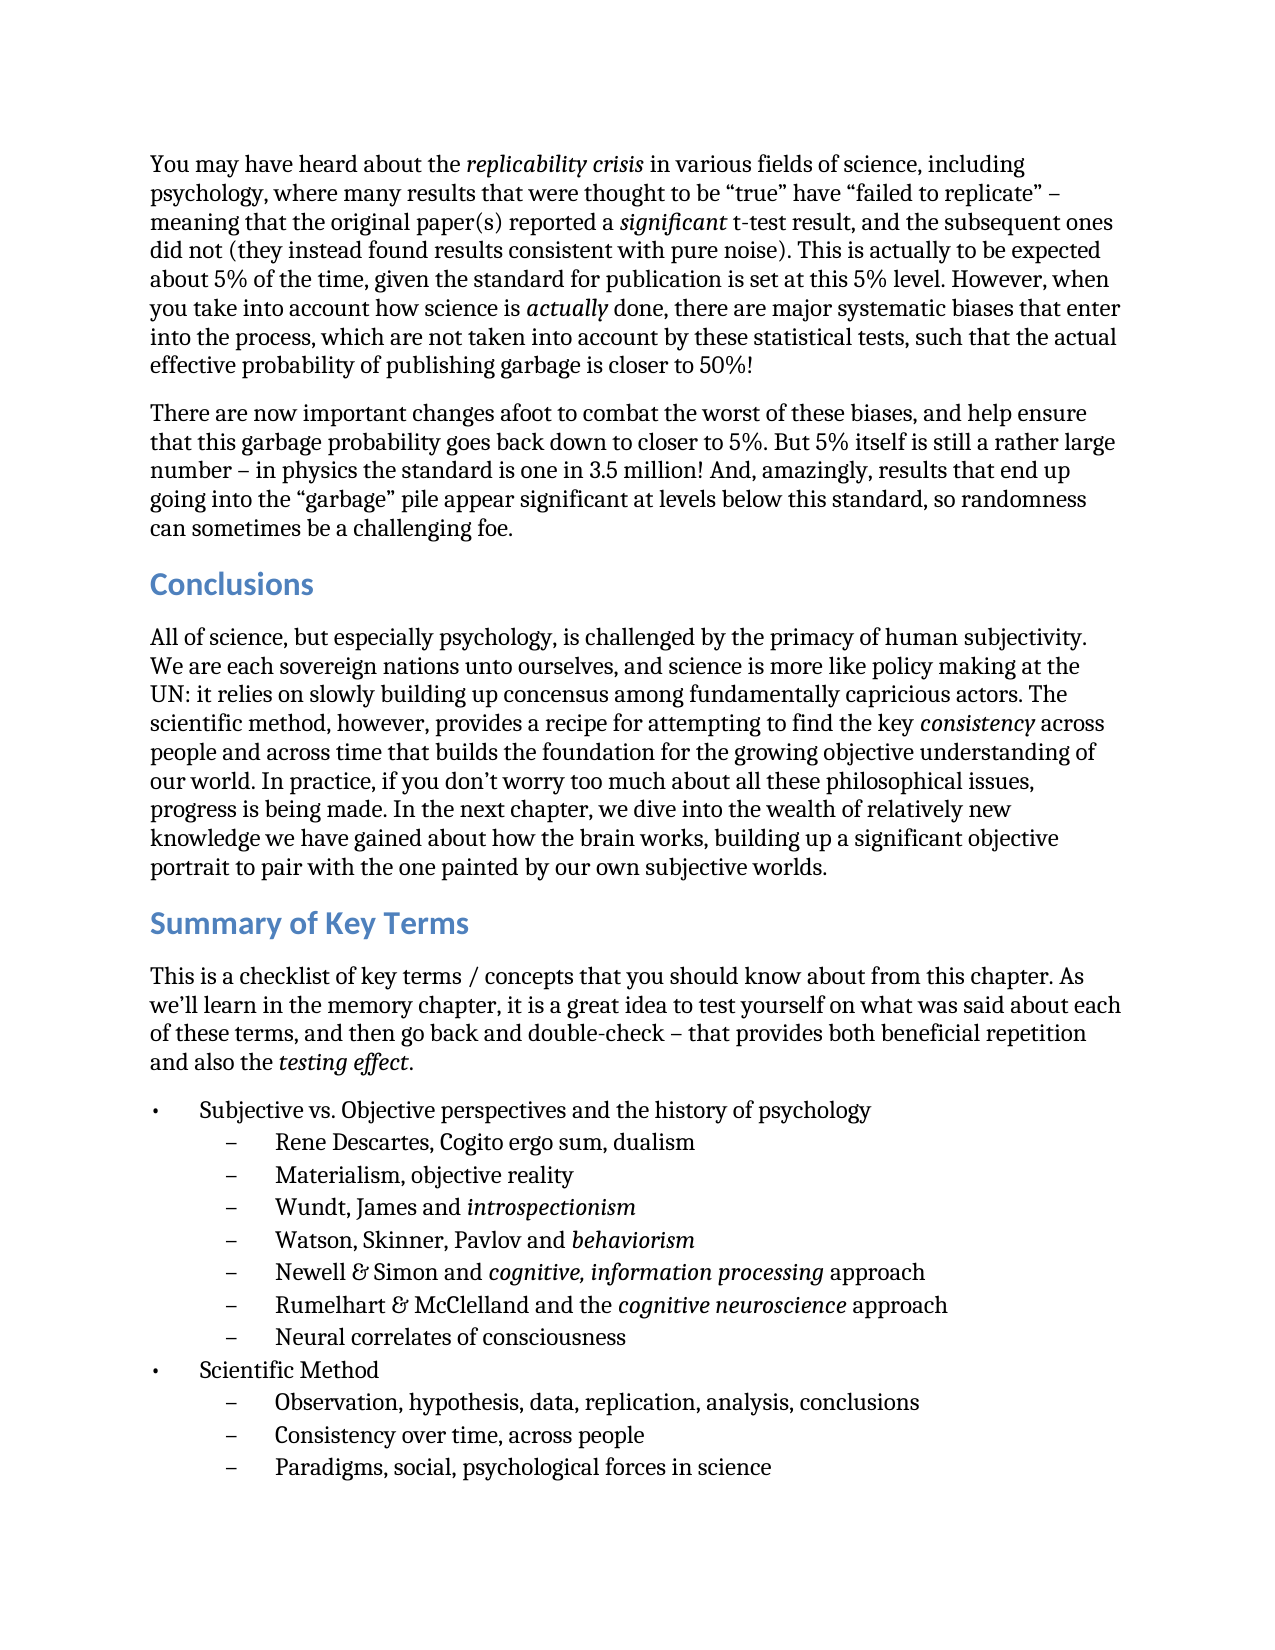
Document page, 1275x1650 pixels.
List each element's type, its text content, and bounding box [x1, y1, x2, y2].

list Watson, Skinner, Pavlov and behaviorism [225, 1226, 1125, 1254]
text This is a checklist of key terms / concepts that you should know about from this chapter. As we’ll learn in the memory chapter, it is a great idea to test yourself on what was said about each of these terms, and then go back and double-check – that provides both beneficial repetition and also the testing effect. [150, 962, 1125, 1077]
list Observation, hypothesis, data, replication, analysis, conclusions [225, 1388, 1125, 1417]
list Wundt, James and introspectionism [225, 1193, 1125, 1222]
list Materialism, objective reality [225, 1161, 1125, 1189]
text There are now important changes afoot to combat the worst of these biases, and help ensure that this garbage probability goes back down to closer to 5%. But 5% itself is still a rather large number – in physics the standard is one in 3.5 million! And, amazingly, results that end up going into the “garbage” pile appear significant at levels below this standard, so randomness can sometimes be a challenging foe. [150, 399, 1125, 542]
list Subjective vs. Objective perspectives and the history of psychology [150, 1096, 1125, 1124]
list Scientific Method [150, 1356, 1125, 1384]
list Neural correlates of consciousness [225, 1323, 1125, 1352]
list Rene Descartes, Cogito ergo sum, dualism [225, 1128, 1125, 1157]
list Newell & Simon and cognitive, information processing approach [225, 1258, 1125, 1287]
list Rumelhart & McClelland and the cognitive neuroscience approach [225, 1291, 1125, 1319]
subtitle Conclusions [150, 563, 1125, 604]
text You may have heard about the replicability crisis in various fields of science, including psychology, where many results that were thought to be “true” have “failed to replicate” – meaning that the original paper(s) reported a significant t-test result, and the subsequent ones did not (they instead found results consistent with pure noise). This is actually to be expected about 5% of the time, given the standard for publication is set at this 5% level. However, when you take into account how science is actually done, there are major systematic biases that enter into the process, which are not taken into account by these statistical tests, such that the actual effective probability of publishing garbage is closer to 50%! [150, 150, 1125, 380]
list Paradigms, social, psychological forces in science [225, 1453, 1125, 1482]
list Consistency over time, across people [225, 1421, 1125, 1449]
subtitle Summary of Key Terms [150, 902, 1125, 943]
text All of science, but especially psychology, is challenged by the primacy of human subjectivity. We are each sovereign nations unto ourselves, and science is more like policy making at the UN: it relies on slowly building up concensus among fundamentally capricious actors. The scientific method, however, provides a recipe for attempting to find the key consistency across people and across time that builds the foundation for the growing objective understanding of our world. In practice, if you don’t worry too much about all these philosophical issues, progress is being made. In the next chapter, we dive into the wealth of relatively new knowledge we have gained about how the brain works, building up a significant objective portrait to pair with the one painted by our own subjective worlds. [150, 623, 1125, 882]
